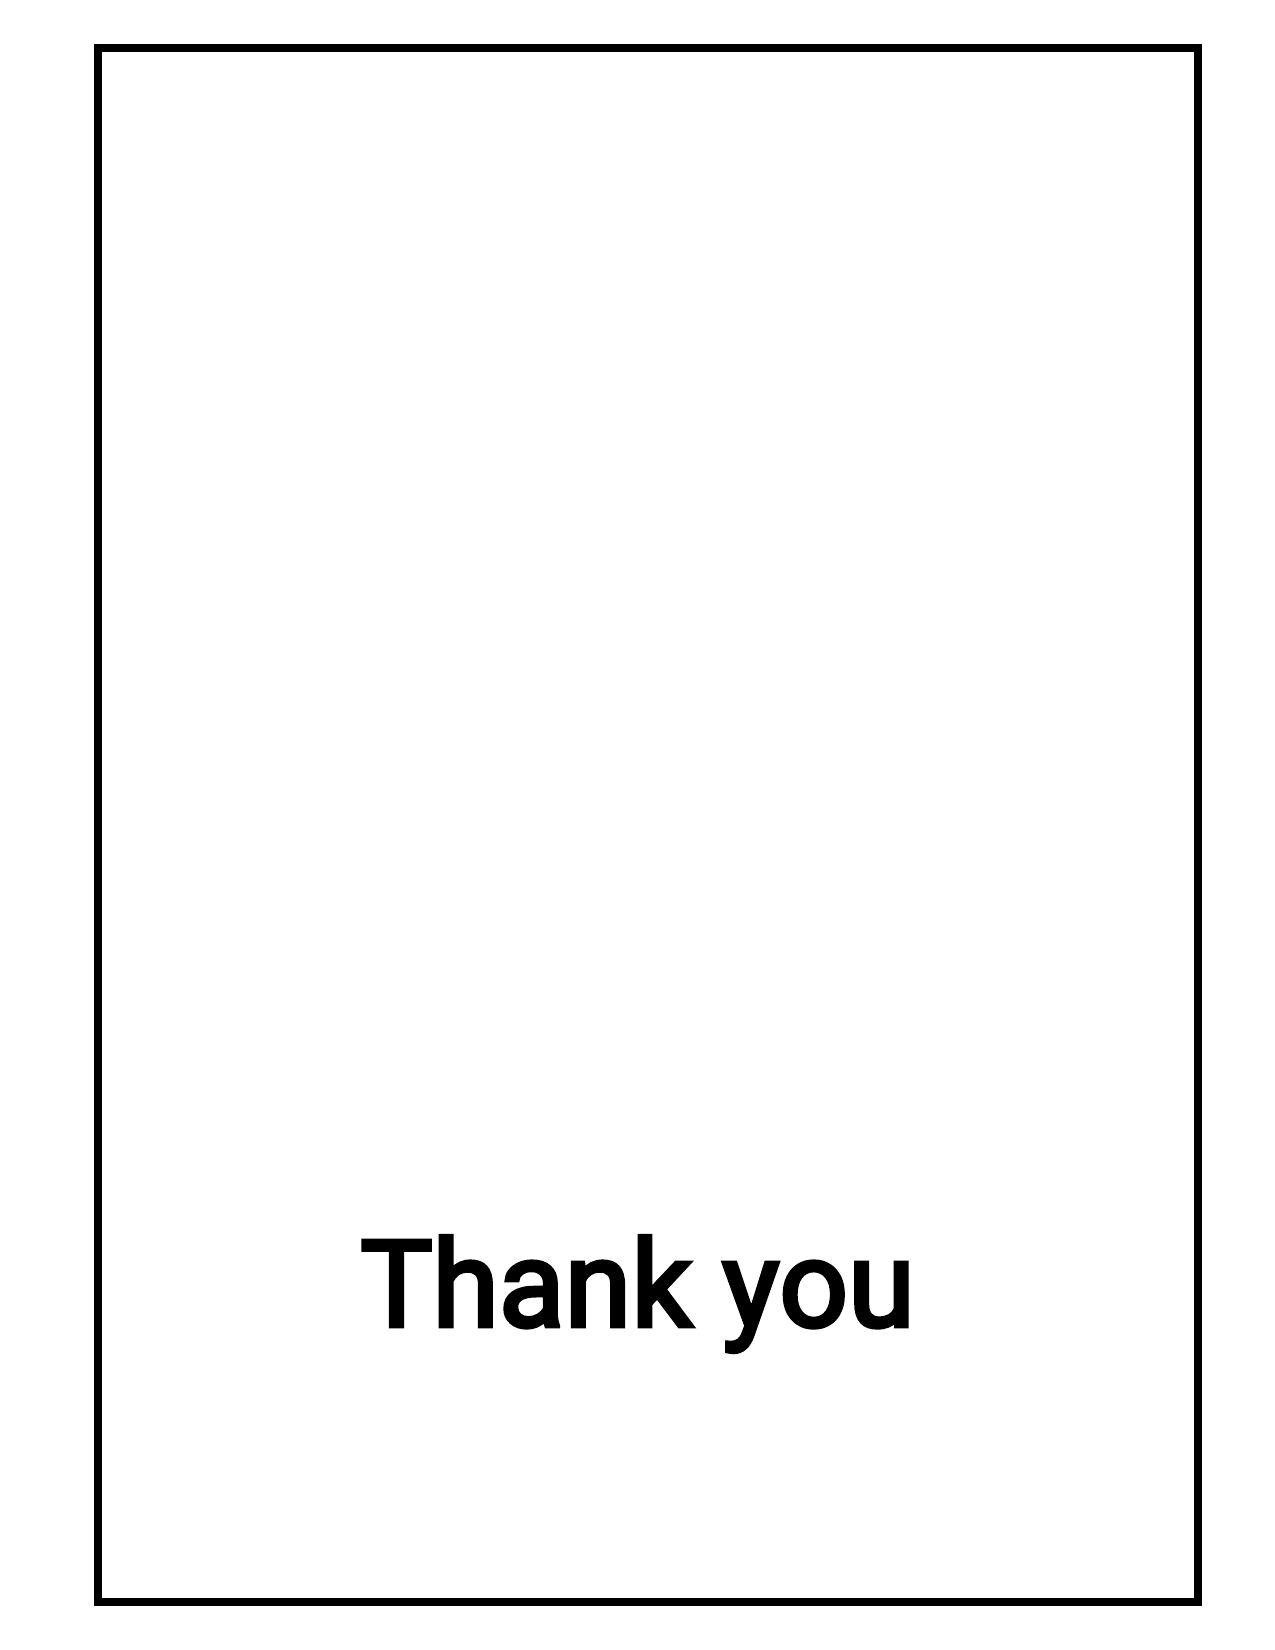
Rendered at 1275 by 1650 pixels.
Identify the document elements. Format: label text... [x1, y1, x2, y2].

text Thank you [150, 1214, 1125, 1356]
